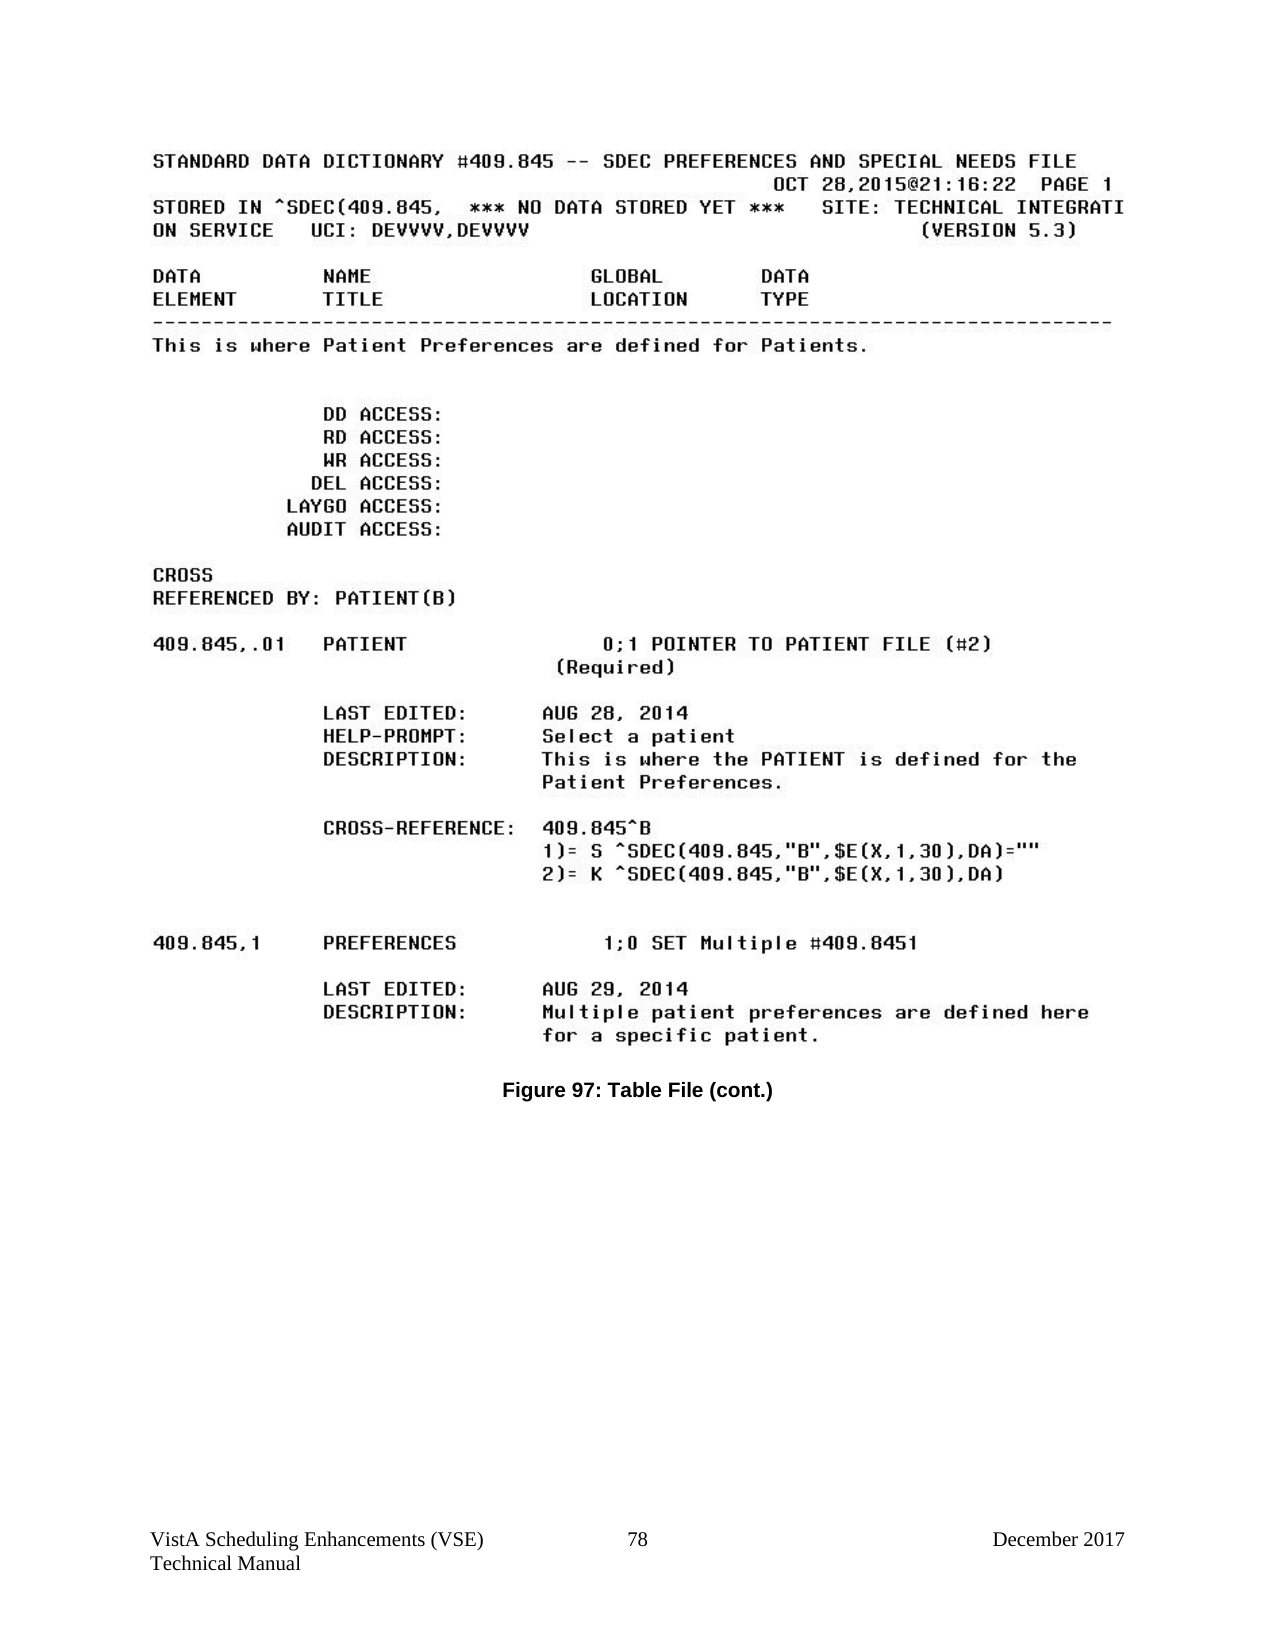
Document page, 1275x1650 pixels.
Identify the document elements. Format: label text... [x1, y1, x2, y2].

picture [150, 150, 1125, 1066]
